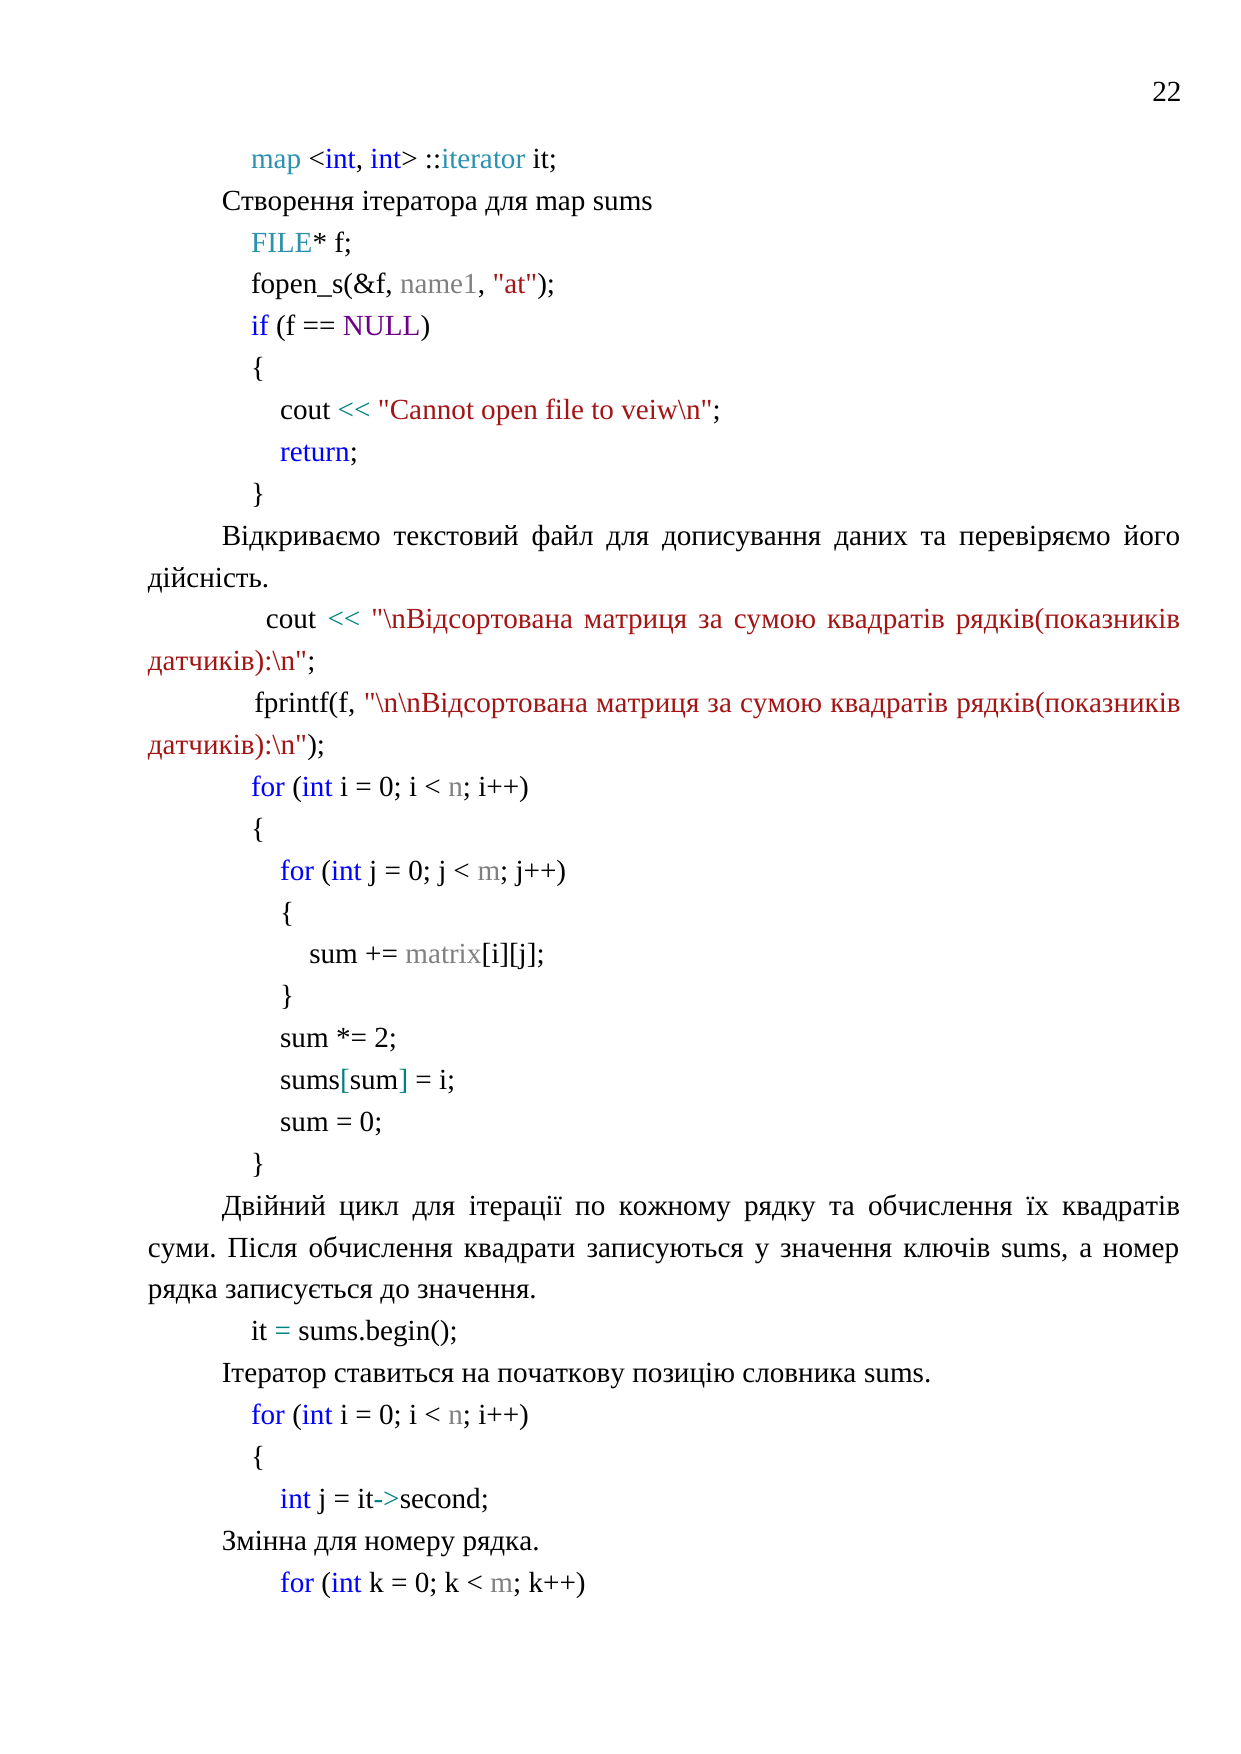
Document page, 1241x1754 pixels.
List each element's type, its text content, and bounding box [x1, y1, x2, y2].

text cout << "\nВідсортована матриця за сумою квадратів рядків(показників датчиків):\n"; [148, 602, 1181, 677]
text Створення ітератора для map sums [148, 183, 1181, 216]
text sums[sum] = i; [148, 1062, 1181, 1096]
text FILE* f; [148, 225, 1181, 258]
text { [148, 350, 1181, 384]
text for (int j = 0; j < m; j++) [148, 853, 1181, 886]
text } [148, 1146, 1181, 1179]
text Двійний цикл для ітерації по кожному рядку та обчислення їх квадратів суми. Після обчислення квадрати записуються у значення ключів sums, а номер рядка записується до значення. [148, 1188, 1181, 1305]
text cout << "Cannot open file to veiw\n"; [148, 392, 1181, 426]
text { [148, 895, 1181, 928]
text } [148, 978, 1181, 1012]
text } [148, 476, 1181, 509]
text Змінна для номеру рядка. [148, 1523, 1181, 1556]
text int j = it->second; [148, 1481, 1181, 1514]
text sum = 0; [148, 1104, 1181, 1138]
text Ітератор ставиться на початкову позицію словника sums. [148, 1355, 1181, 1389]
text sum += matrix[i][j]; [148, 937, 1181, 970]
text map <int, int> ::iterator it; [148, 141, 1181, 174]
text { [148, 811, 1181, 844]
text { [148, 1439, 1181, 1473]
text Відкриваємо текстовий файл для дописування даних та перевіряємо його дійсність. [148, 518, 1181, 593]
text if (f == NULL) [148, 308, 1181, 342]
text fprintf(f, "\n\nВідсортована матриця за сумою квадратів рядків(показників датчиків):\n"); [148, 685, 1181, 761]
text sum *= 2; [148, 1020, 1181, 1054]
text for (int i = 0; i < n; i++) [148, 769, 1181, 803]
text for (int i = 0; i < n; i++) [148, 1397, 1181, 1431]
text fopen_s(&f, name1, "at"); [148, 267, 1181, 300]
text for (int k = 0; k < m; k++) [148, 1565, 1181, 1598]
text it = sums.begin(); [148, 1313, 1181, 1347]
text return; [148, 434, 1181, 468]
